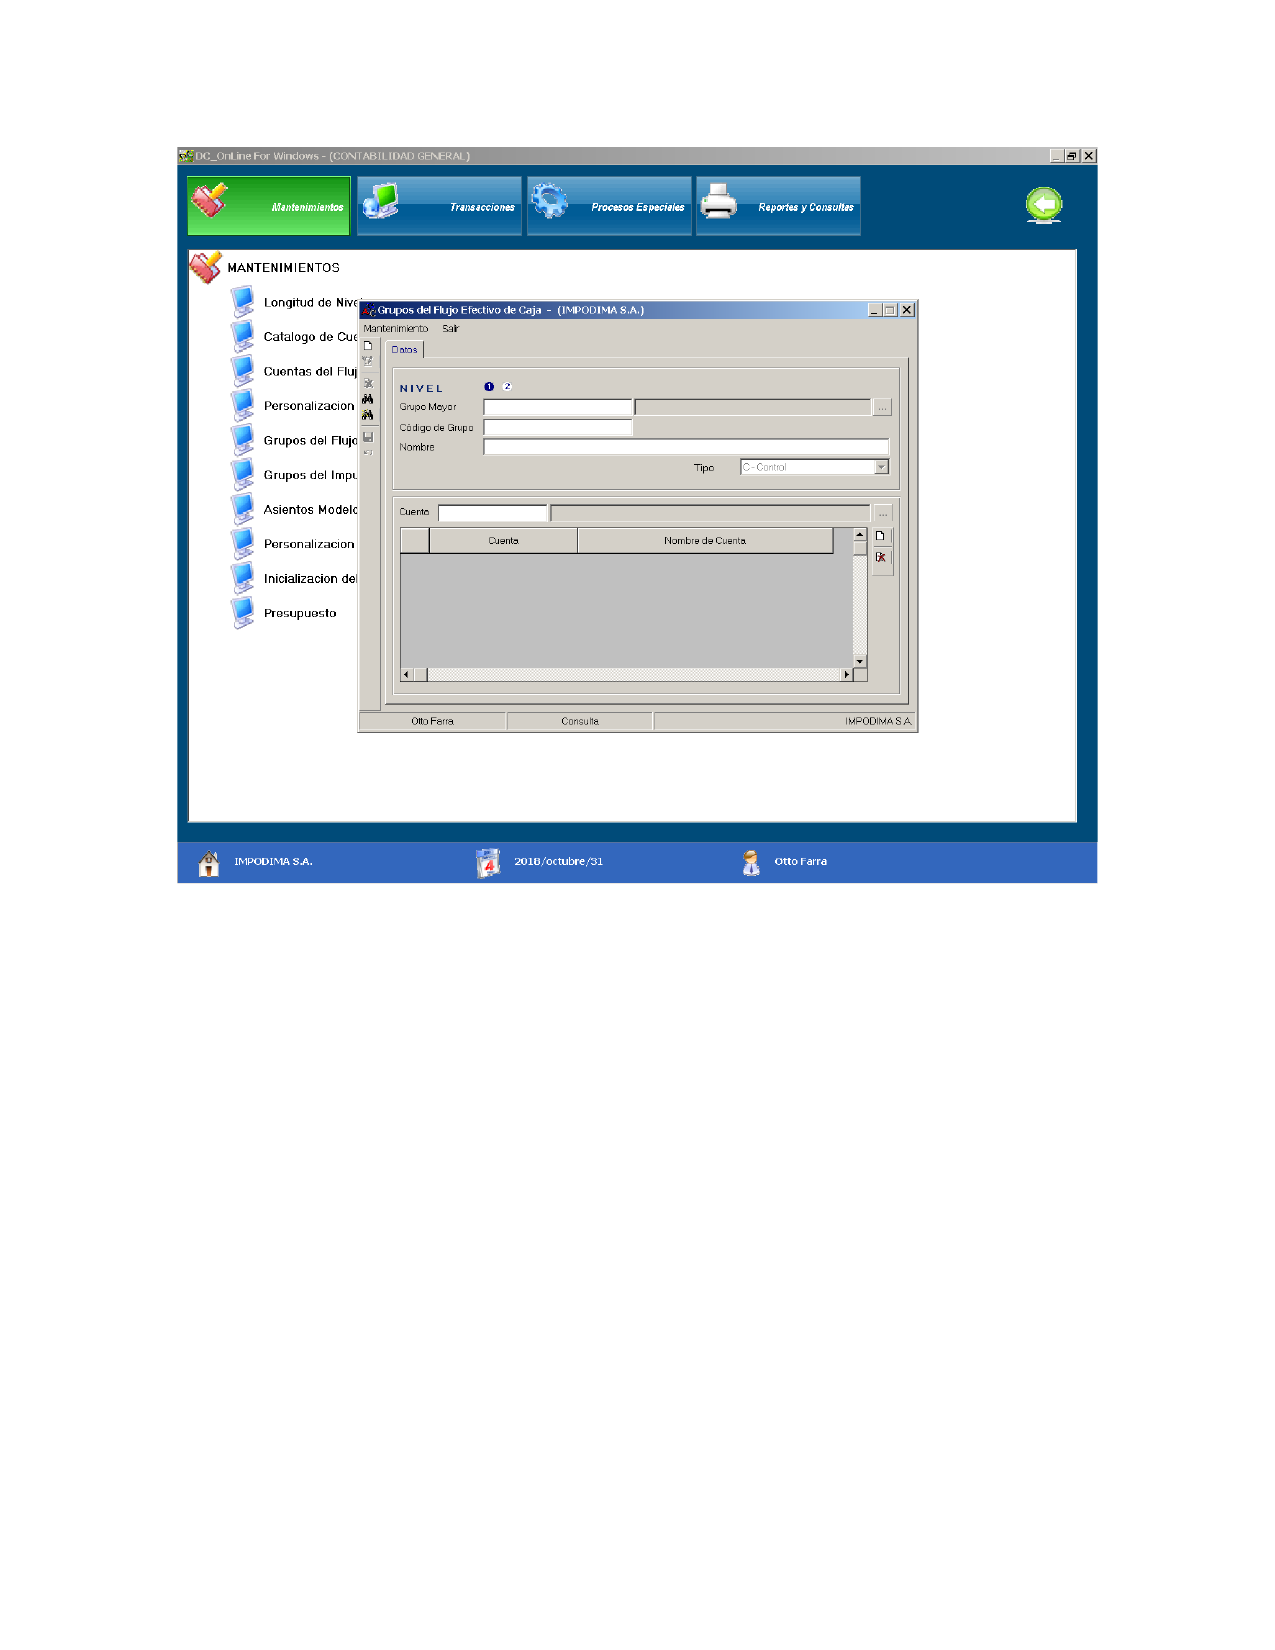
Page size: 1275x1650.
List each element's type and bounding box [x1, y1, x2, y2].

picture [177, 147, 1098, 884]
